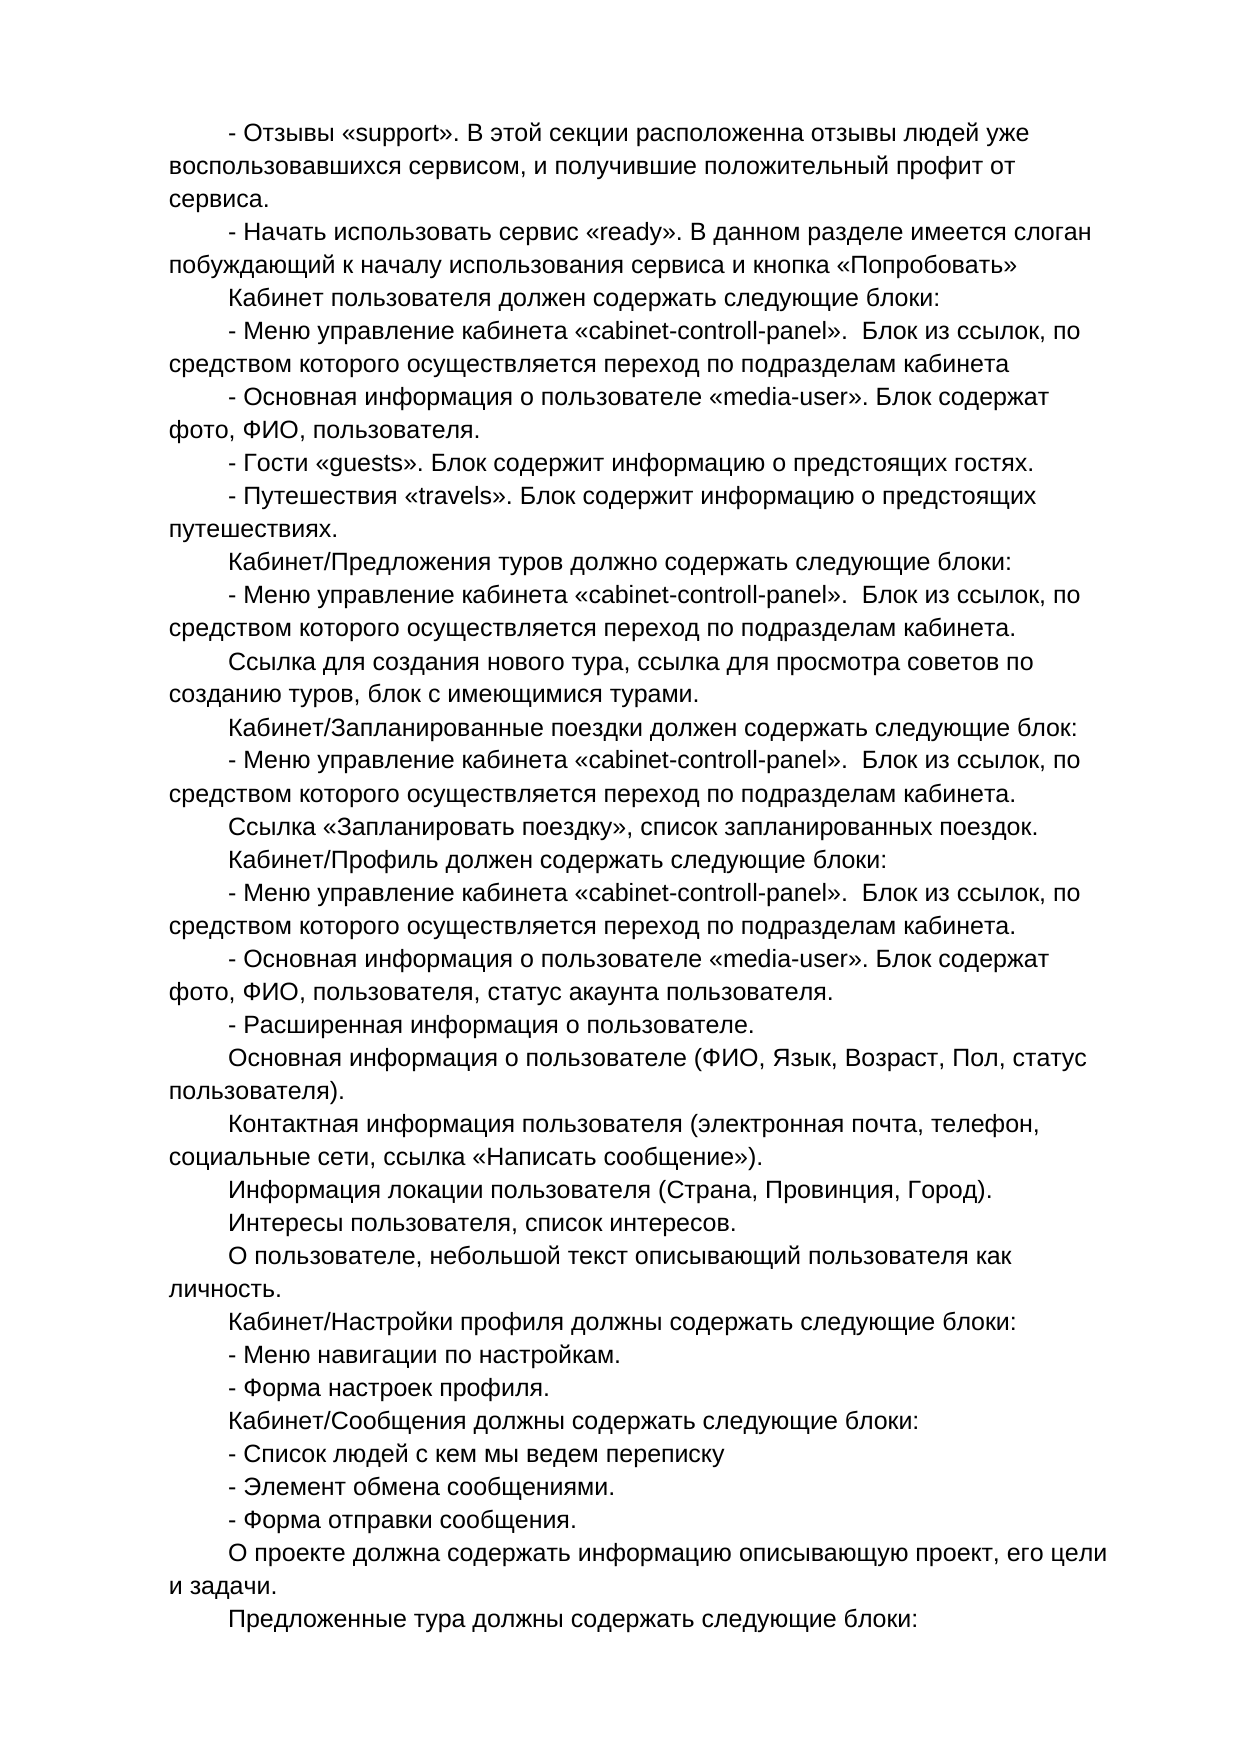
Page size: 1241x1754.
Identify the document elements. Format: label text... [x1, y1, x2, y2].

text - Основная информация о пользователе «media-user». Блок содержат фото, ФИО, пользователя. [169, 382, 1123, 444]
text Кабинет пользователя должен содержать следующие блоки: [169, 283, 1123, 312]
text Предложенные тура должны содержать следующие блоки: [169, 1604, 1123, 1633]
text Ссылка «Запланировать поездку», список запланированных поездок. [169, 812, 1123, 840]
text О проекте должна содержать информацию описывающую проект, его цели и задачи. [169, 1538, 1123, 1600]
text - Форма настроек профиля. [169, 1373, 1123, 1402]
text - Путешествия «travels». Блок содержит информацию о предстоящих путешествиях. [169, 481, 1123, 543]
text - Меню управление кабинета «cabinet-controll-panel». Блок из ссылок, по средством которого осуществляется переход по подразделам кабинета. [169, 580, 1123, 642]
text Ссылка для создания нового тура, ссылка для просмотра советов по созданию туров, блок с имеющимися турами. [169, 646, 1123, 708]
text - Меню управление кабинета «cabinet-controll-panel». Блок из ссылок, по средством которого осуществляется переход по подразделам кабинета [169, 316, 1123, 378]
text О пользователе, небольшой текст описывающий пользователя как личность. [169, 1241, 1123, 1303]
text Кабинет/Профиль должен содержать следующие блоки: [169, 844, 1123, 873]
text - Элемент обмена сообщениями. [169, 1472, 1123, 1501]
text - Меню управление кабинета «cabinet-controll-panel». Блок из ссылок, по средством которого осуществляется переход по подразделам кабинета. [169, 878, 1123, 939]
text - Расширенная информация о пользователе. [169, 1010, 1123, 1038]
text - Отзывы «support». В этой секции расположенна отзывы людей уже воспользовавшихся сервисом, и получившие положительный профит от сервиса. [169, 118, 1123, 213]
text Кабинет/Запланированные поездки должен содержать следующие блок: [169, 712, 1123, 741]
text Основная информация о пользователе (ФИО, Язык, Возраст, Пол, статус пользователя). [169, 1043, 1123, 1104]
text Информация локации пользователя (Страна, Провинция, Город). [169, 1175, 1123, 1203]
text - Форма отправки сообщения. [169, 1505, 1123, 1534]
text Кабинет/Сообщения должны содержать следующие блоки: [169, 1406, 1123, 1435]
text - Меню навигации по настройкам. [169, 1340, 1123, 1369]
text - Список людей с кем мы ведем переписку [169, 1439, 1123, 1468]
text - Меню управление кабинета «cabinet-controll-panel». Блок из ссылок, по средством которого осуществляется переход по подразделам кабинета. [169, 746, 1123, 807]
text Кабинет/Настройки профиля должны содержать следующие блоки: [169, 1307, 1123, 1336]
text Интересы пользователя, список интересов. [169, 1208, 1123, 1237]
text Контактная информация пользователя (электронная почта, телефон, социальные сети, ссылка «Написать сообщение»). [169, 1109, 1123, 1171]
text - Начать использовать сервис «ready». В данном разделе имеется слоган побуждающий к началу использования сервиса и кнопка «Попробовать» [169, 217, 1123, 279]
text - Основная информация о пользователе «media-user». Блок содержат фото, ФИО, пользователя, статус акаунта пользователя. [169, 944, 1123, 1005]
text Кабинет/Предложения туров должно содержать следующие блоки: [169, 547, 1123, 576]
text - Гости «guests». Блок содержит информацию о предстоящих гостях. [169, 448, 1123, 477]
